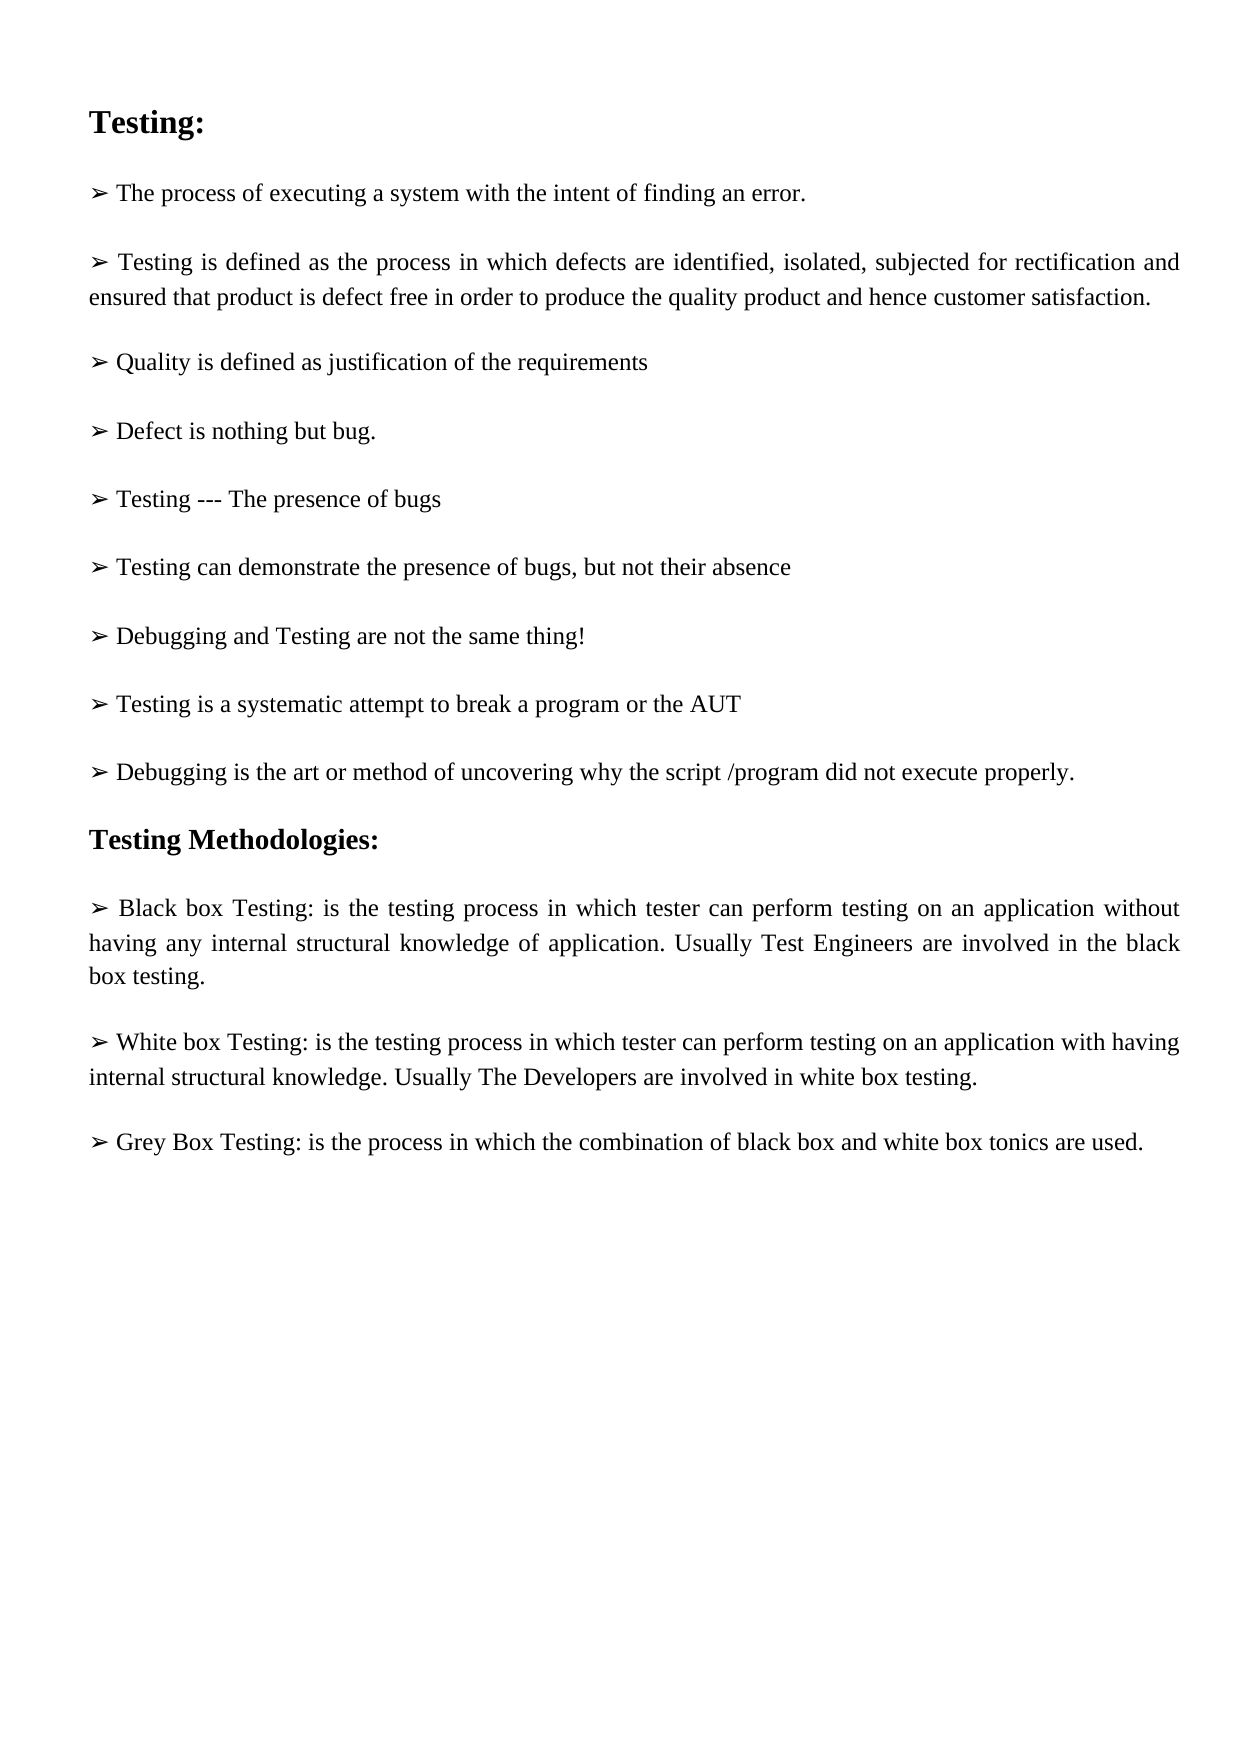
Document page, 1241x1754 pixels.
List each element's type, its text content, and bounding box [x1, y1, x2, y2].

text ➢ Testing --- The presence of bugs [89, 481, 1181, 515]
text Testing Methodologies: [89, 822, 1181, 856]
text ➢ Defect is nothing but bug. [89, 412, 1181, 446]
text ➢ Debugging and Testing are not the same thing! [89, 617, 1181, 651]
text ➢ Black box Testing: is the testing process in which tester can perform testing on an application without having any internal structural knowledge of application. Usually Test Engineers are involved in the black box testing. [89, 890, 1181, 990]
text ➢ Debugging is the art or method of uncovering why the script /program did not execute properly. [89, 754, 1181, 788]
text ➢ White box Testing: is the testing process in which tester can perform testing on an application with having internal structural knowledge. Usually The Developers are involved in white box testing. [89, 1023, 1181, 1091]
text ➢ Testing is a systematic attempt to break a program or the AUT [89, 686, 1181, 720]
text ➢ Testing can demonstrate the presence of bugs, but not their absence [89, 549, 1181, 583]
text ➢ Grey Box Testing: is the process in which the combination of black box and white box tonics are used. [89, 1124, 1181, 1158]
text Testing: [89, 102, 1181, 140]
text ➢ Testing is defined as the process in which defects are identified, isolated, subjected for rectification and ensured that product is defect free in order to produce the quality product and hence customer satisfaction. [89, 243, 1181, 311]
text ➢ Quality is defined as justification of the requirements [89, 344, 1181, 378]
text ➢ The process of executing a system with the intent of finding an error. [89, 175, 1181, 209]
